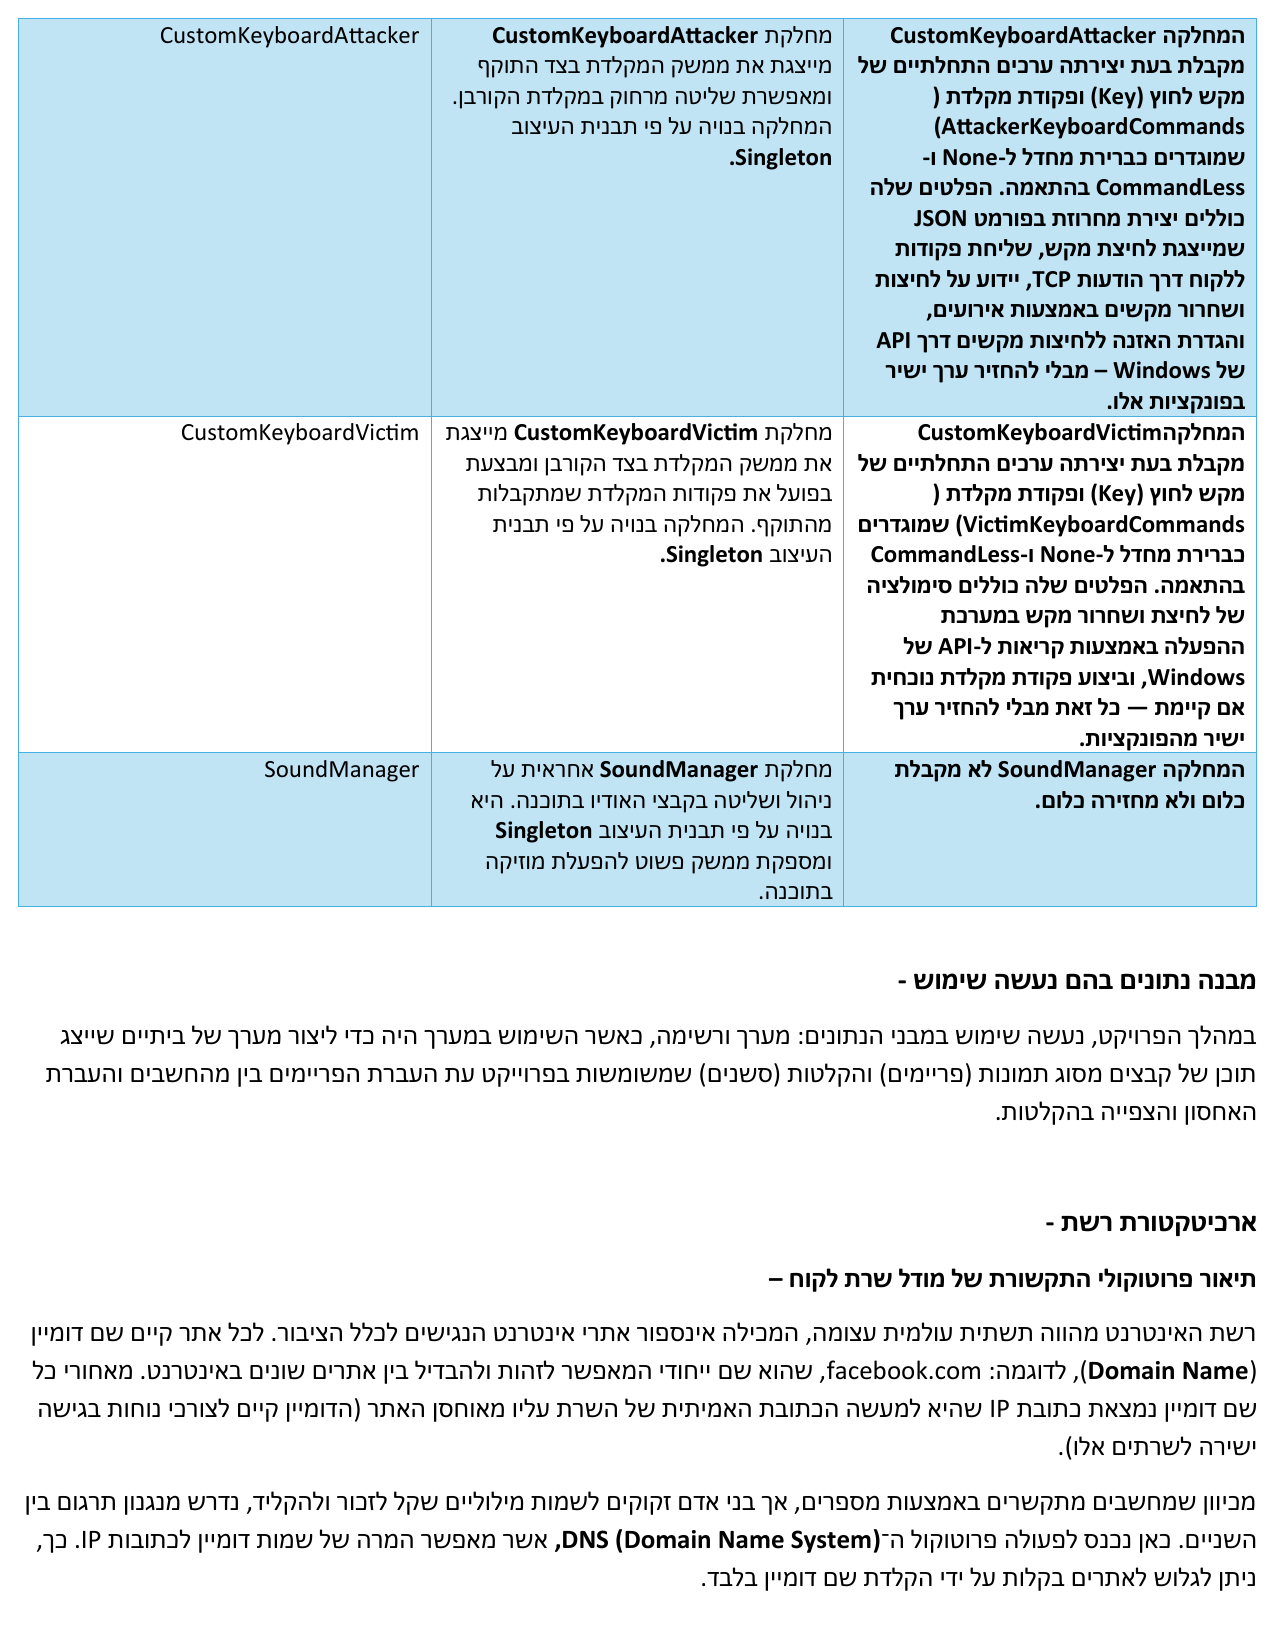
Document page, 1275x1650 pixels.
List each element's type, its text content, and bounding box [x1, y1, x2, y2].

text תיאור פרוטוקולי התקשורת של מודל שרת לקוח – [18, 1261, 1257, 1294]
table_cell CustomKeyboardVictim [19, 417, 431, 752]
text רשת האינטרנט מהווה תשתית עולמית עצומה, המכילה אינספור אתרי אינטרנט הנגישים לכלל הציבור. לכל אתר קיים שם דומיין (Domain Name), לדוגמה: facebook.com, שהוא שם ייחודי המאפשר לזהות ולהבדיל בין אתרים שונים באינטרנט. מאחורי כל שם דומיין נמצאת כתובת IP שהיא למעשה הכתובת האמיתית של השרת עליו מאוחסן האתר (הדומיין קיים לצורכי נוחות בגישה ישירה לשרתים אלו). [18, 1316, 1257, 1462]
text ארכיטקטורת רשת - [18, 1203, 1257, 1239]
table_cell מחלקת CustomKeyboardAttacker מייצגת את ממשק המקלדת בצד התוקף ומאפשרת שליטה מרחוק במקלדת הקורבן. המחלקה בנויה על פי תבנית העיצוב Singleton. [432, 19, 843, 416]
table_cell מחלקת SoundManager אחראית על ניהול ושליטה בקבצי האודיו בתוכנה. היא בנויה על פי תבנית העיצוב Singleton ומספקת ממשק פשוט להפעלת מוזיקה בתוכנה. [432, 753, 843, 906]
table_cell CustomKeyboardAttacker [19, 19, 431, 416]
table_cell המחלקה SoundManager לא מקבלת כלום ולא מחזירה כלום. [844, 753, 1256, 906]
table_cell המחלקה CustomKeyboardAttacker מקבלת בעת יצירתה ערכים התחלתיים של מקש לחוץ (Key) ופקודת מקלדת (AttackerKeyboardCommands) שמוגדרים כברירת מחדל ל-None ו-CommandLess בהתאמה. הפלטים שלה כוללים יצירת מחרוזת בפורמט JSON שמייצגת לחיצת מקש, שליחת פקודות ללקוח דרך הודעות TCP, יידוע על לחיצות ושחרור מקשים באמצעות אירועים, והגדרת האזנה ללחיצות מקשים דרך API של Windows – מבלי להחזיר ערך ישיר בפונקציות אלו. [844, 19, 1256, 416]
table_cell המחלקהCustomKeyboardVictim מקבלת בעת יצירתה ערכים התחלתיים של מקש לחוץ (Key) ופקודת מקלדת (VictimKeyboardCommands) שמוגדרים כברירת מחדל ל-None ו-CommandLess בהתאמה. הפלטים שלה כוללים סימולציה של לחיצת ושחרור מקש במערכת ההפעלה באמצעות קריאות ל-API של Windows, וביצוע פקודת מקלדת נוכחית אם קיימת — כל זאת מבלי להחזיר ערך ישיר מהפונקציות. [844, 417, 1256, 752]
text מכיוון שמחשבים מתקשרים באמצעות מספרים, אך בני אדם זקוקים לשמות מילוליים שקל לזכור ולהקליד, נדרש מנגנון תרגום בין השניים. כאן נכנס לפעולה פרוטוקול ה־DNS (Domain Name System), אשר מאפשר המרה של שמות דומיין לכתובות IP. כך, ניתן לגלוש לאתרים בקלות על ידי הקלדת שם דומיין בלבד. [18, 1484, 1257, 1593]
text מבנה נתונים בהם נעשה שימוש - [18, 961, 1257, 996]
table_cell SoundManager [19, 753, 431, 906]
table_cell מחלקת CustomKeyboardVictim מייצגת את ממשק המקלדת בצד הקורבן ומבצעת בפועל את פקודות המקלדת שמתקבלות מהתוקף. המחלקה בנויה על פי תבנית העיצוב Singleton. [432, 417, 843, 752]
text במהלך הפרויקט, נעשה שימוש במבני הנתונים: מערך ורשימה, כאשר השימוש במערך היה כדי ליצור מערך של ביתיים שייצג תוכן של קבצים מסוג תמונות (פריימים) והקלטות (סשנים) שמשומשות בפרוייקט עת העברת הפריימים בין מהחשבים והעברת האחסון והצפייה בהקלטות. [18, 1018, 1257, 1127]
